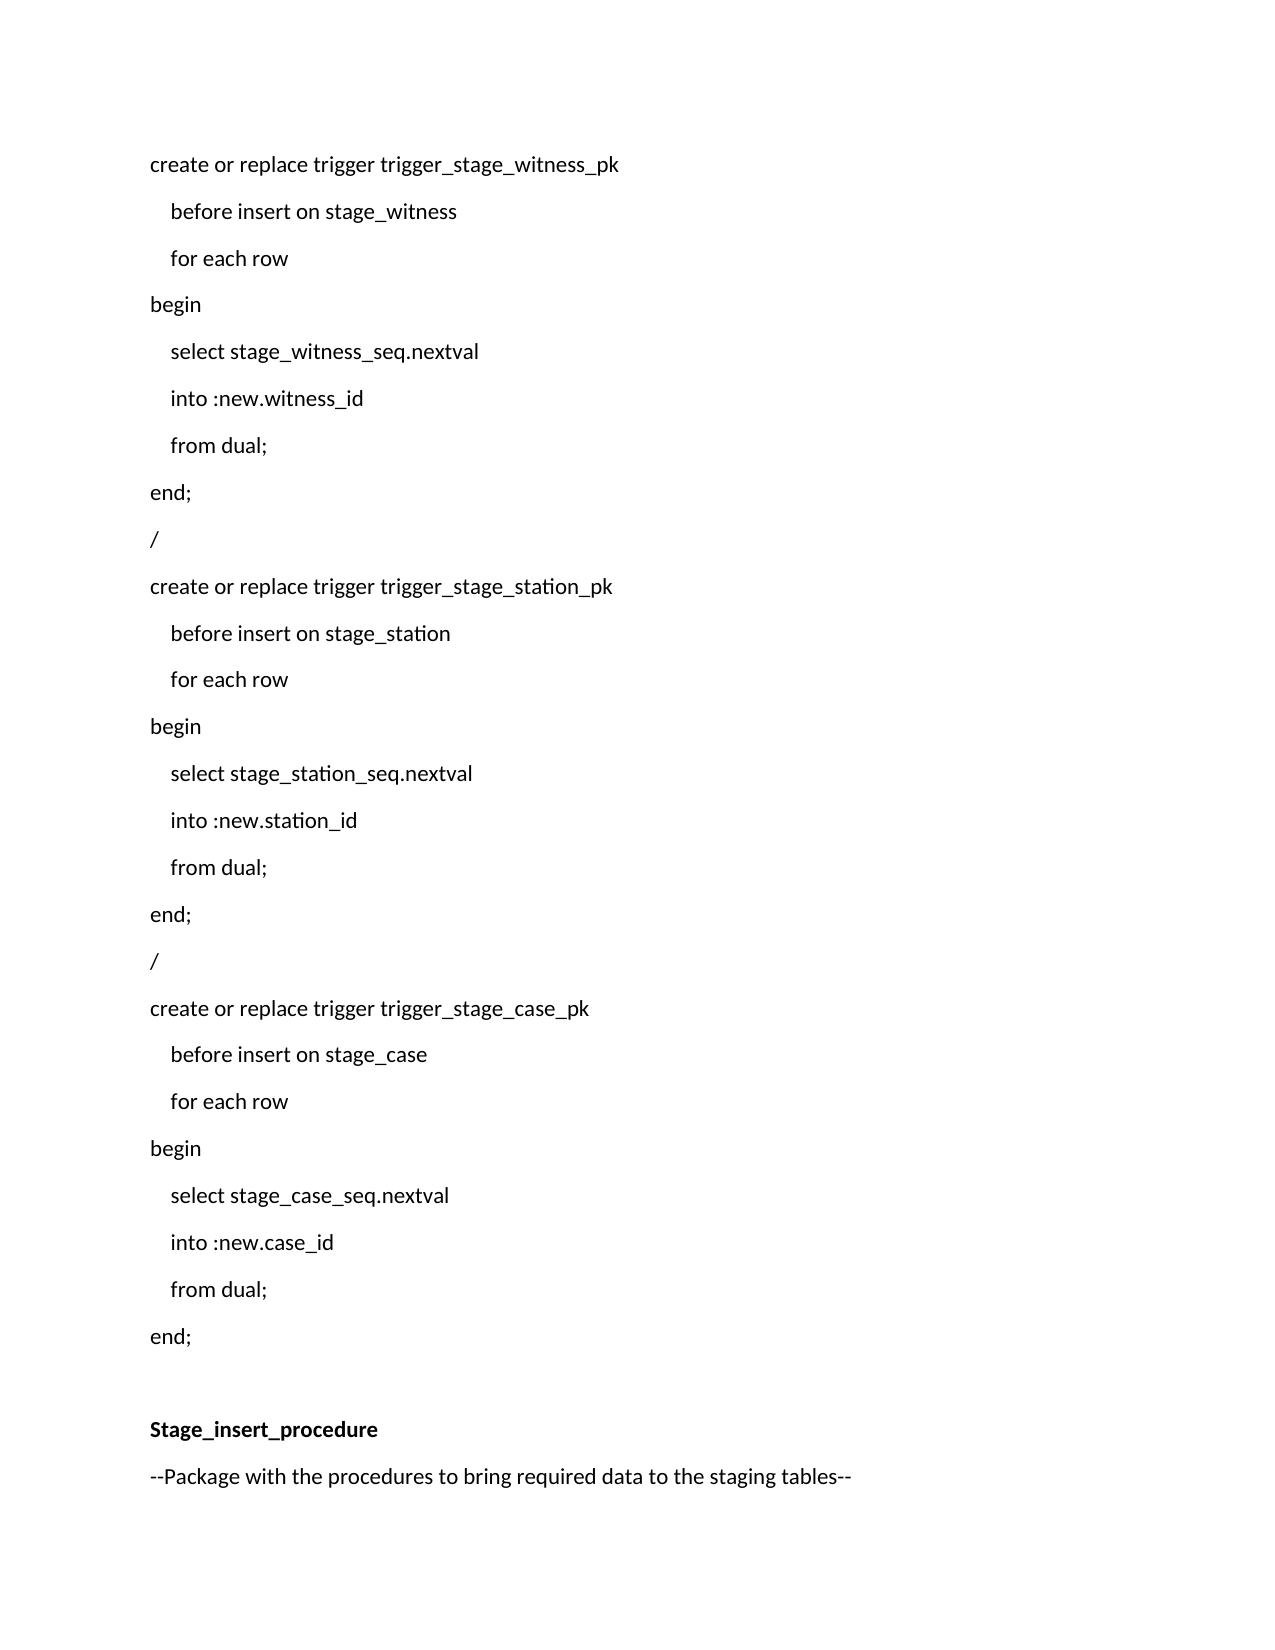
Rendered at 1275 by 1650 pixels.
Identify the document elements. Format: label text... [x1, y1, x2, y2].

text create or replace trigger trigger_stage_witness_pk [150, 150, 1125, 178]
text end; [150, 1322, 1125, 1350]
text from dual; [150, 1275, 1125, 1303]
text from dual; [150, 853, 1125, 881]
text from dual; [150, 431, 1125, 459]
text / [150, 525, 1125, 553]
text into :new.station_id [150, 806, 1125, 834]
text into :new.witness_id [150, 384, 1125, 412]
text / [150, 947, 1125, 975]
text before insert on stage_witness [150, 197, 1125, 225]
text create or replace trigger trigger_stage_case_pk [150, 994, 1125, 1022]
text select stage_witness_seq.nextval [150, 337, 1125, 366]
text for each row [150, 244, 1125, 272]
text create or replace trigger trigger_stage_station_pk [150, 572, 1125, 600]
text before insert on stage_case [150, 1041, 1125, 1069]
text select stage_case_seq.nextval [150, 1181, 1125, 1209]
text for each row [150, 1087, 1125, 1116]
text --Package with the procedures to bring required data to the staging tables-- [150, 1462, 1125, 1491]
text before insert on stage_station [150, 619, 1125, 647]
text begin [150, 712, 1125, 741]
text for each row [150, 666, 1125, 694]
text select stage_station_seq.nextval [150, 759, 1125, 787]
text begin [150, 291, 1125, 319]
text begin [150, 1134, 1125, 1162]
text end; [150, 478, 1125, 506]
text into :new.case_id [150, 1228, 1125, 1256]
text Stage_insert_procedure [150, 1416, 1125, 1444]
text end; [150, 900, 1125, 928]
